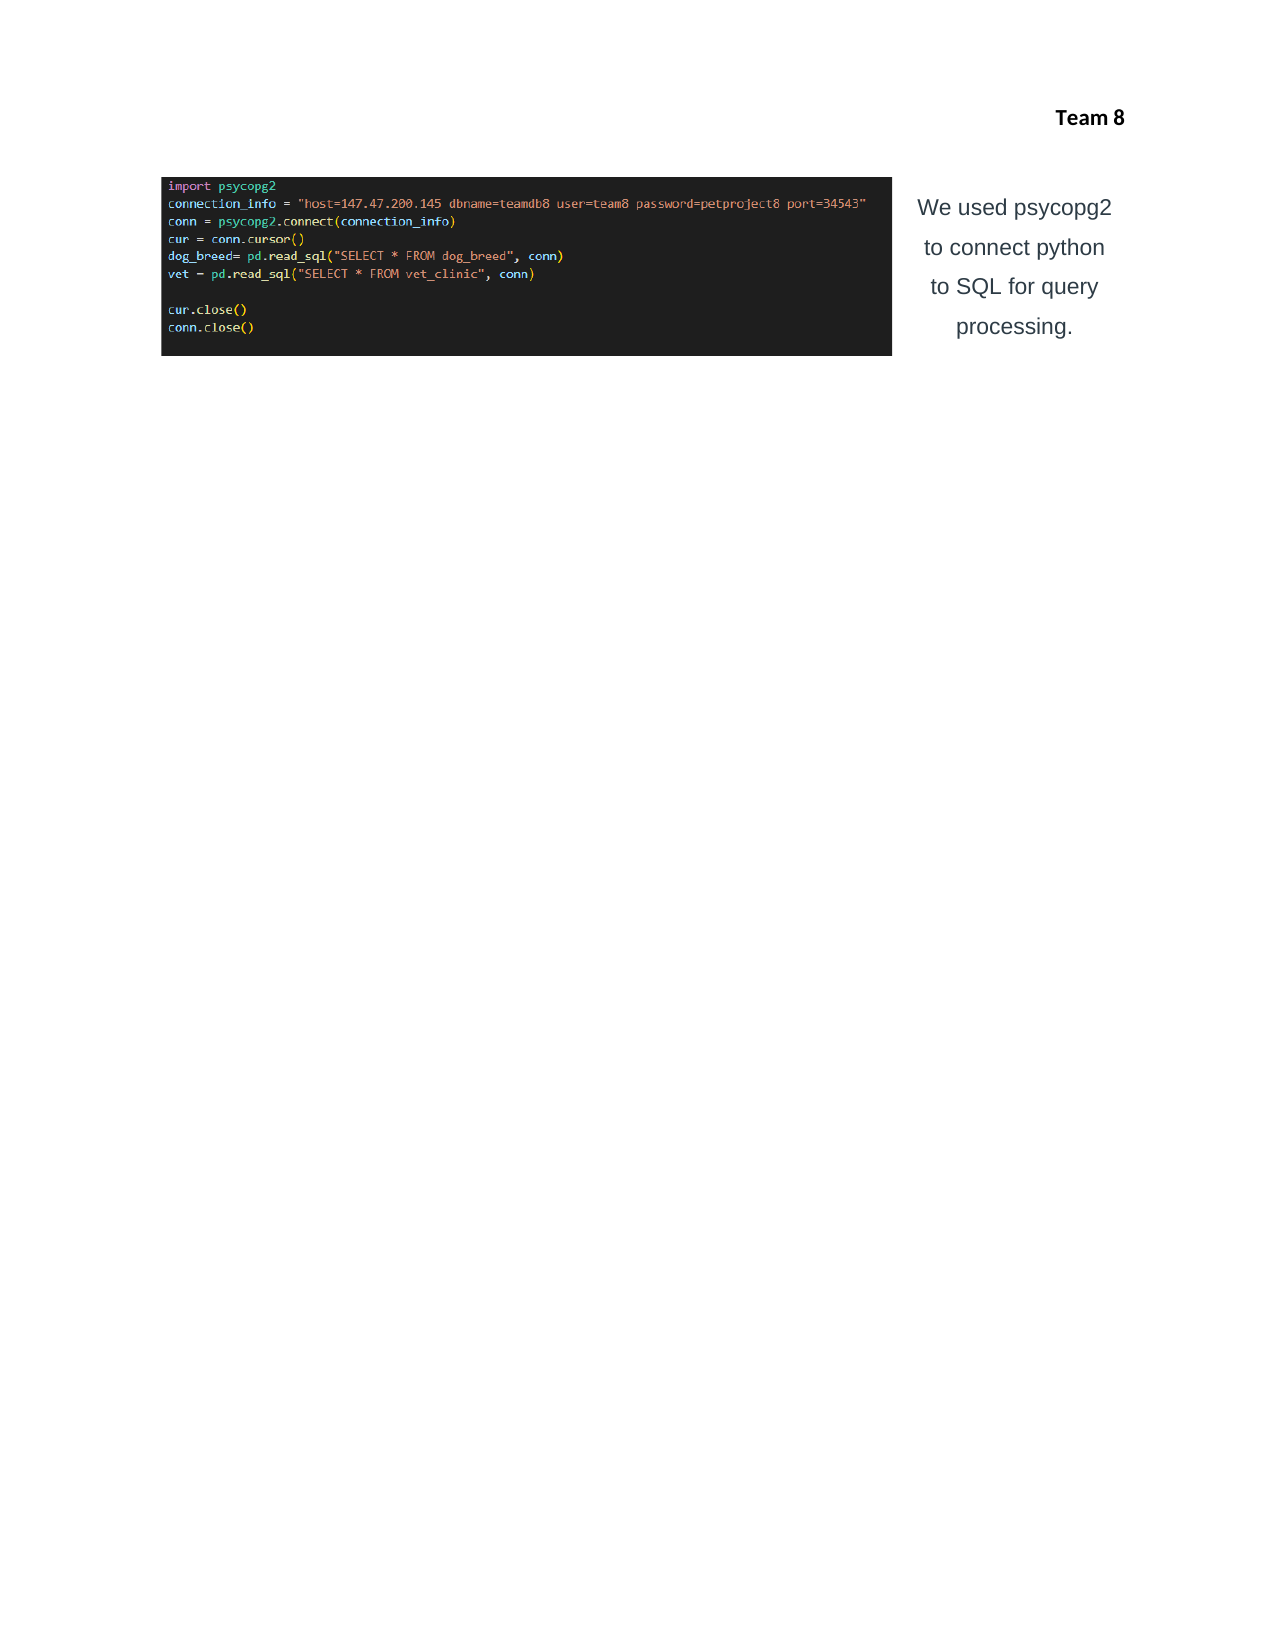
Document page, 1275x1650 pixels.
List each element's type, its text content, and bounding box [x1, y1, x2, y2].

table_header [150, 177, 904, 391]
picture [161, 177, 893, 356]
table_header We used psycopg2 to connect python to SQL for query processing. [904, 177, 1125, 391]
